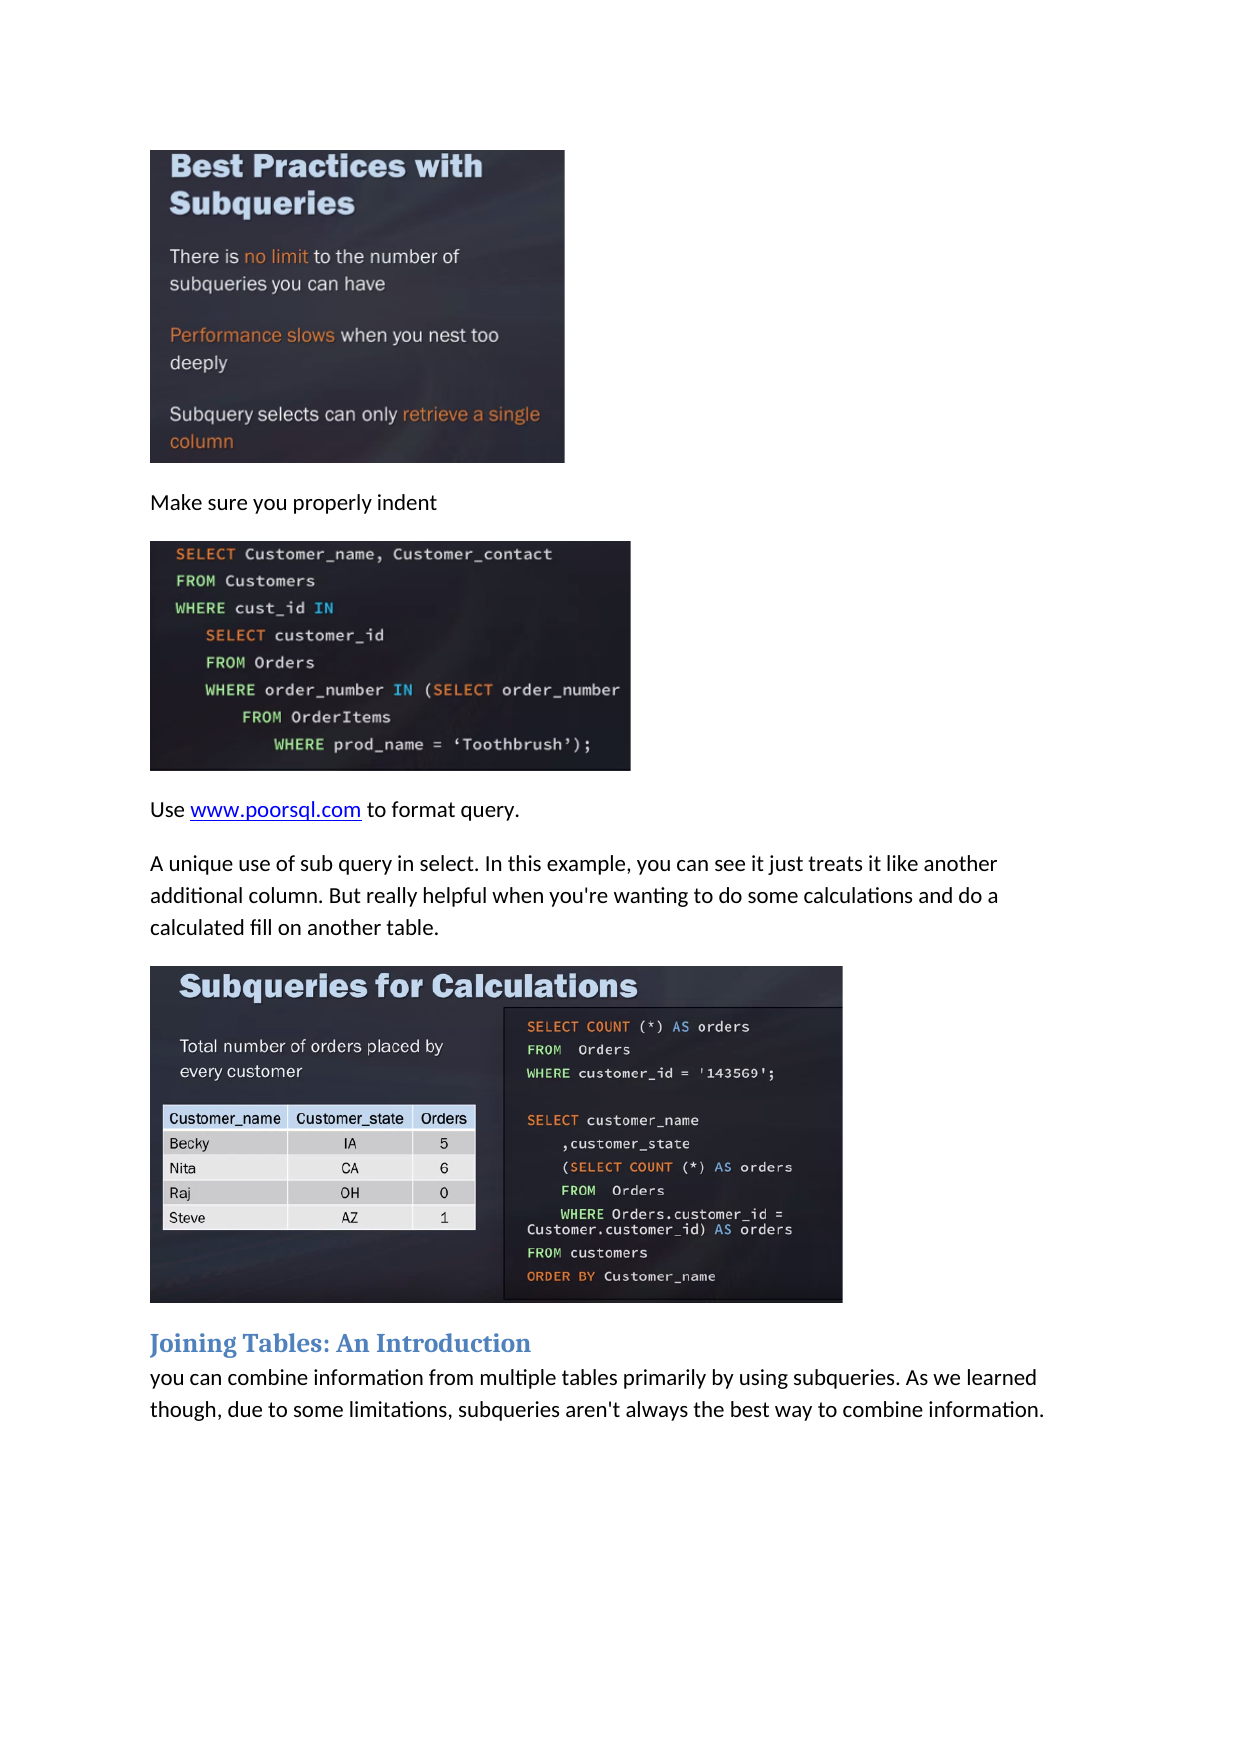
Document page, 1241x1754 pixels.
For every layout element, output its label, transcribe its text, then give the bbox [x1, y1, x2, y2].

text Use www.poorsql.com to format query. [150, 796, 1090, 824]
text you can combine information from multiple tables primarily by using subqueries. As we learned though, due to some limitations, subqueries aren't always the best way to combine information. [150, 1363, 1090, 1423]
subtitle Joining Tables: An Introduction [150, 1328, 1090, 1359]
text A unique use of sub query in select. In this example, you can see it just treats it like another additional column. But really helpful when you're wanting to do some calculations and do a calculated fill on another table. [150, 849, 1090, 941]
text Make sure you properly indent [150, 488, 1090, 516]
picture [150, 966, 843, 1303]
picture [150, 541, 631, 771]
picture [150, 150, 565, 463]
